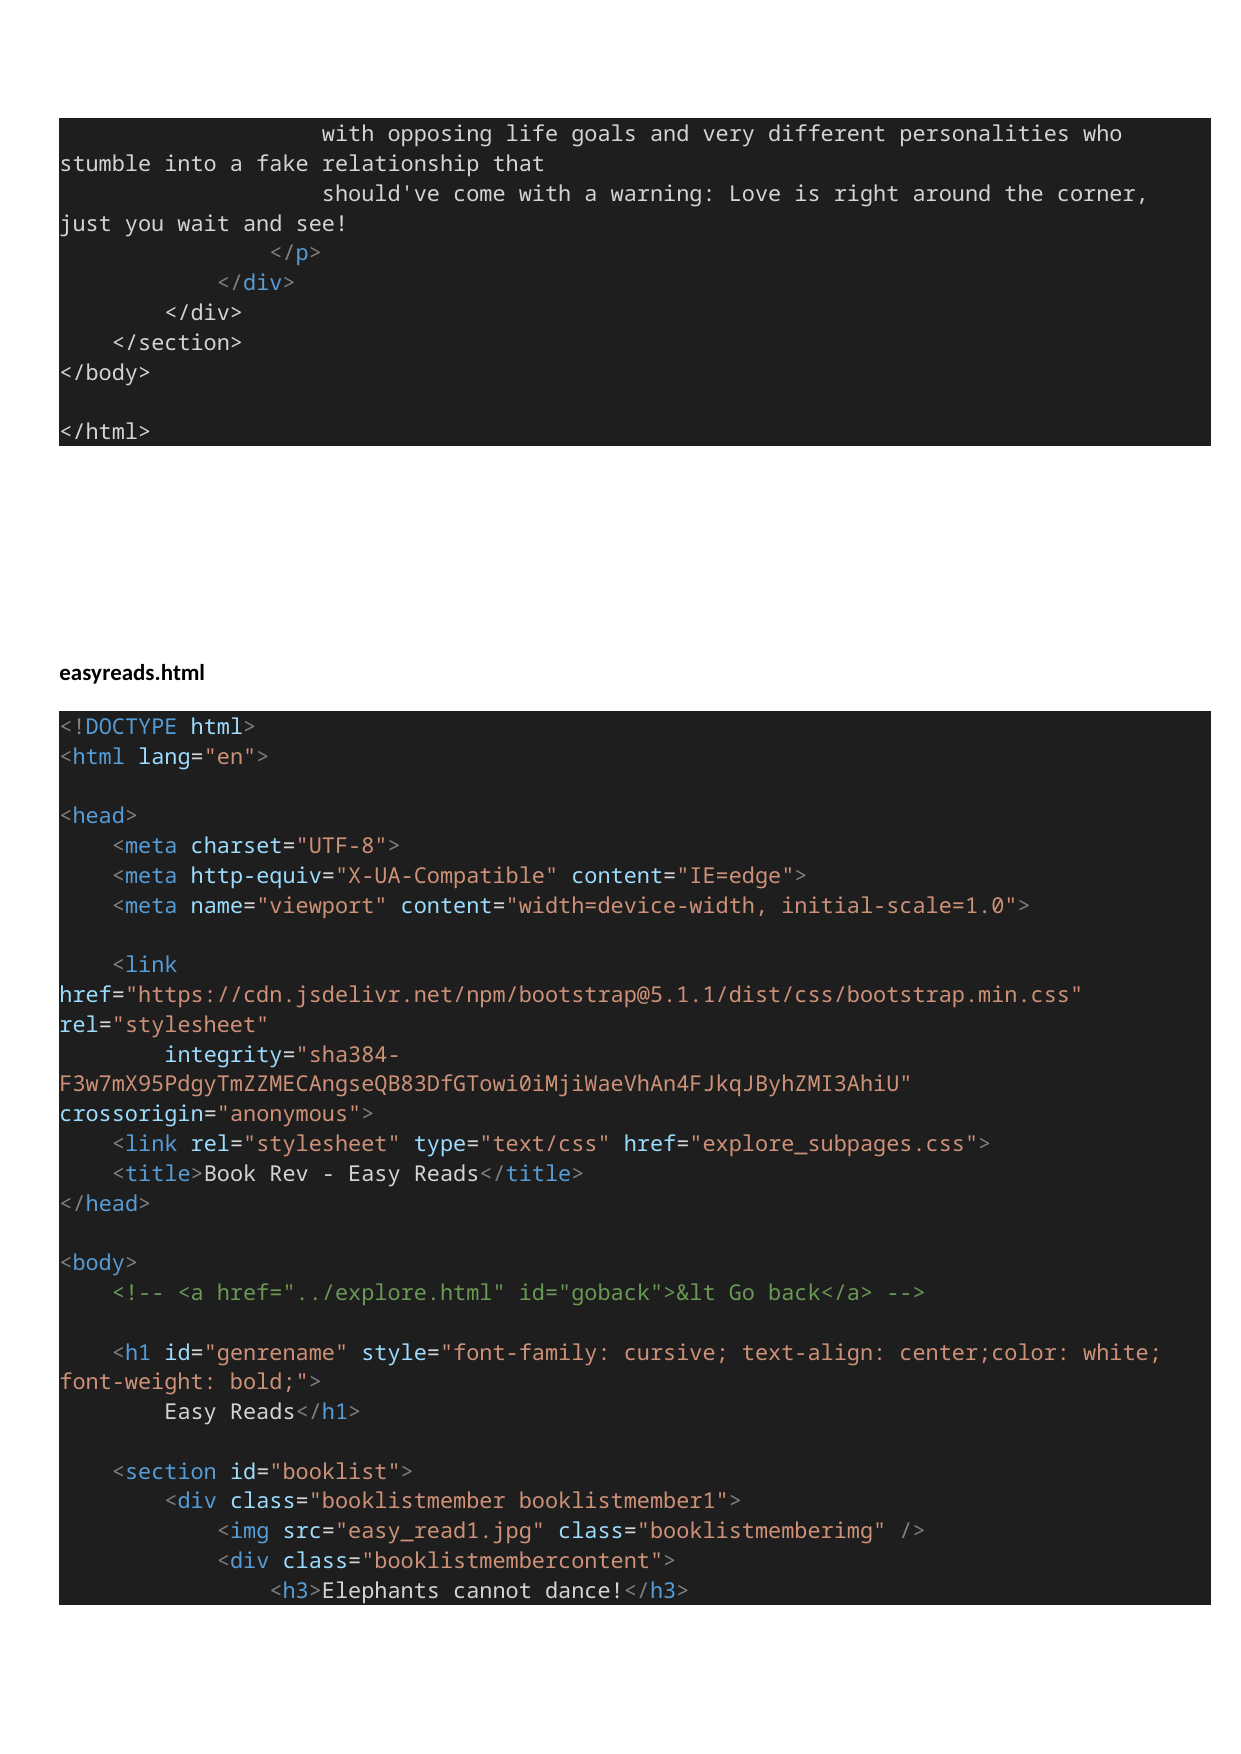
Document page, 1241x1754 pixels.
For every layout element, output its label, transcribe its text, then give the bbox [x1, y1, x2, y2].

text <meta name="viewport" content="width=device-width, initial-scale=1.0"> [59, 890, 1211, 919]
text </section> [59, 327, 1211, 356]
text <img src="easy_read1.jpg" class="booklistmemberimg" /> [59, 1515, 1211, 1545]
text </p> [59, 237, 1211, 267]
text </head> [59, 1188, 1211, 1217]
text with opposing life goals and very different personalities who stumble into a fake relationship that [59, 118, 1211, 178]
text <link rel="stylesheet" type="text/css" href="explore_subpages.css"> [59, 1128, 1211, 1158]
text should've come with a warning: Love is right around the corner, just you wait and see! [59, 178, 1211, 237]
text <div class="booklistmembercontent"> [59, 1545, 1211, 1575]
text </div> [59, 267, 1211, 297]
text <title>Book Rev - Easy Reads</title> [59, 1158, 1211, 1188]
text integrity="sha384-F3w7mX95PdgyTmZZMECAngseQB83DfGTowi0iMjiWaeVhAn4FJkqJByhZMI3AhiU" crossorigin="anonymous"> [59, 1039, 1211, 1128]
text easyreads.html [59, 658, 1211, 686]
text <!-- <a href="../explore.html" id="goback">&lt Go back</a> --> [59, 1277, 1211, 1307]
text <!DOCTYPE html> [59, 711, 1211, 741]
text <meta http-equiv="X-UA-Compatible" content="IE=edge"> [59, 860, 1211, 890]
text <html lang="en"> [59, 741, 1211, 771]
text <body> [59, 1247, 1211, 1277]
text Easy Reads</h1> [59, 1396, 1211, 1426]
text <meta charset="UTF-8"> [59, 830, 1211, 860]
text </body> [59, 356, 1211, 386]
text <link href="https://cdn.jsdelivr.net/npm/bootstrap@5.1.1/dist/css/bootstrap.min.css" rel="stylesheet" [59, 949, 1211, 1039]
text <h1 id="genrename" style="font-family: cursive; text-align: center;color: white; font-weight: bold;"> [59, 1337, 1211, 1396]
text </html> [59, 416, 1211, 446]
text <h3>Elephants cannot dance!</h3> [59, 1575, 1211, 1605]
text <section id="booklist"> [59, 1456, 1211, 1486]
text </div> [59, 297, 1211, 327]
text <head> [59, 800, 1211, 830]
text <div class="booklistmember booklistmember1"> [59, 1486, 1211, 1515]
